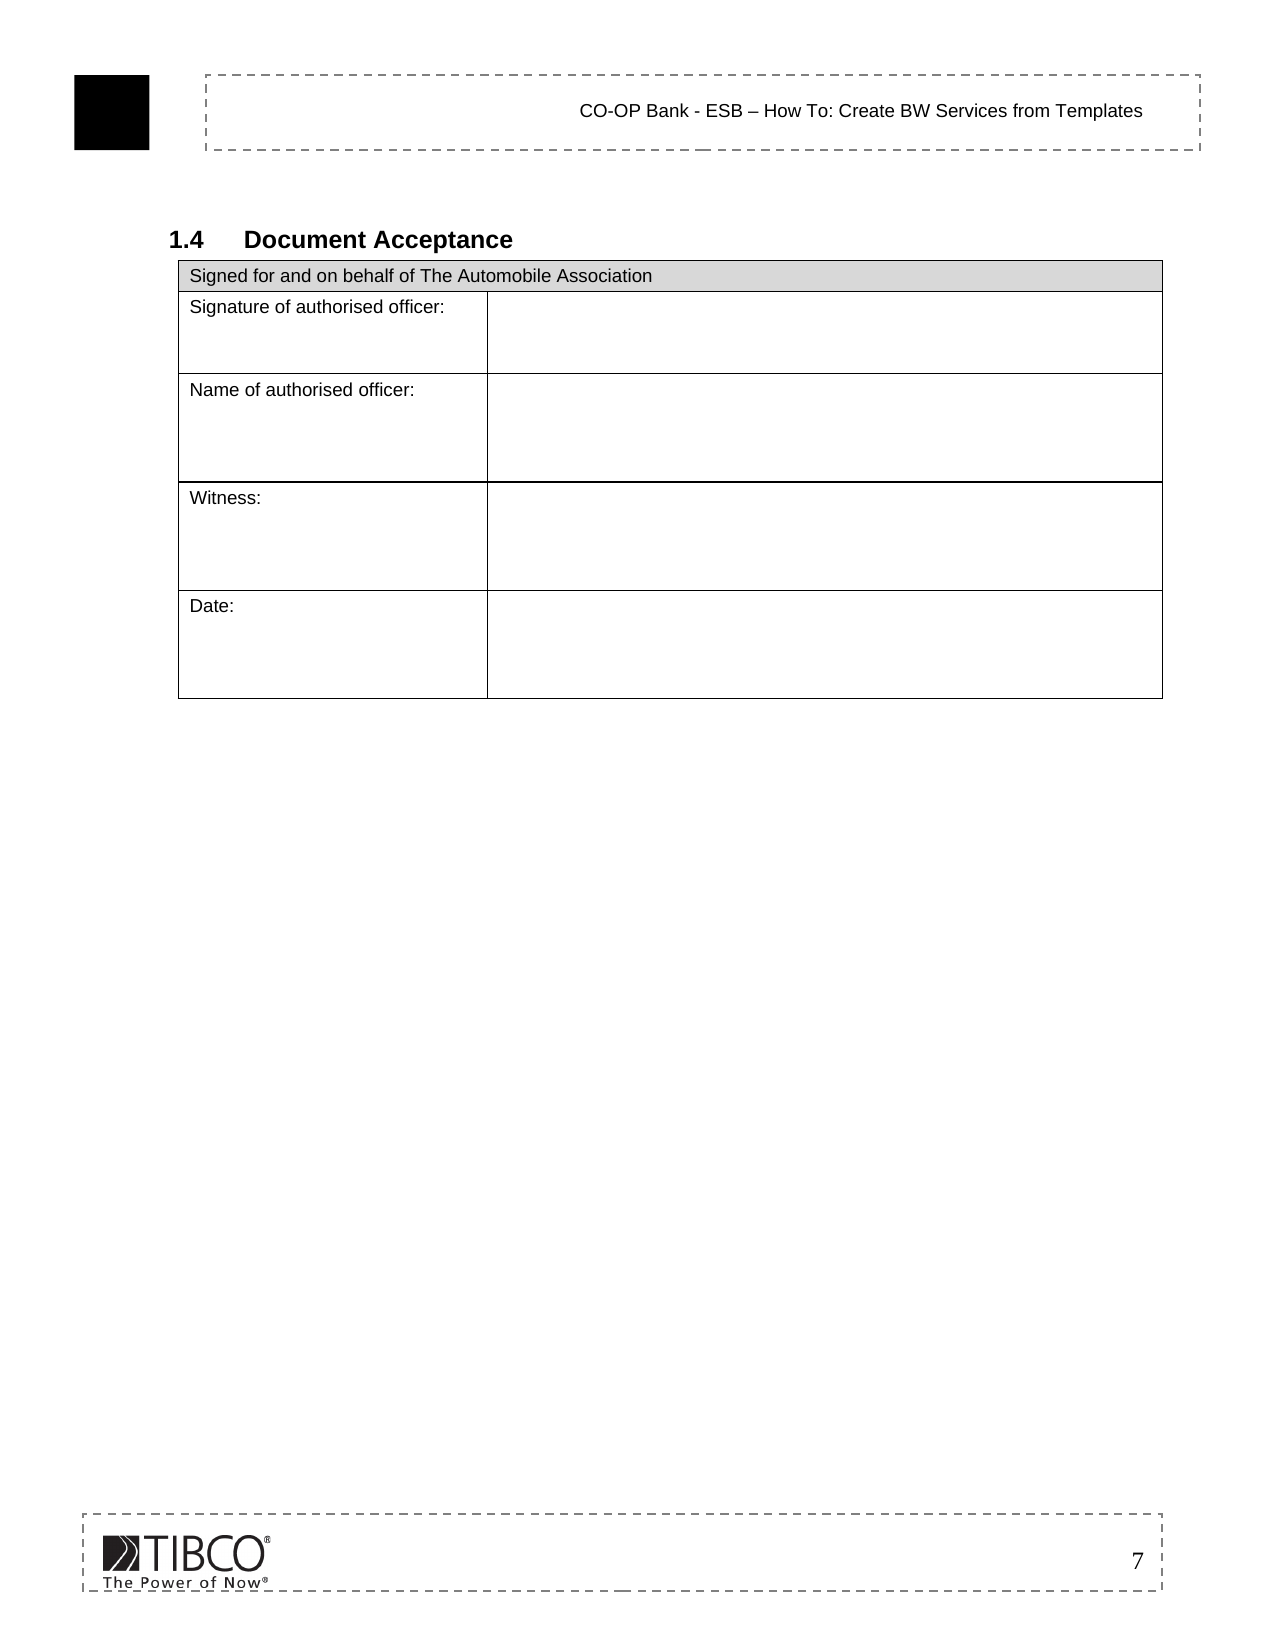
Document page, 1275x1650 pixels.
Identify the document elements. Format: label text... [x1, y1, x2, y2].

table_cell Witness: [179, 483, 487, 589]
table_cell Name of authorised officer: [179, 374, 487, 481]
table_cell [488, 591, 1162, 698]
picture [103, 1535, 271, 1588]
table_cell [488, 374, 1162, 481]
table_cell [488, 292, 1162, 373]
table_cell [488, 483, 1162, 589]
table_header Signed for and on behalf of [179, 261, 1162, 291]
table_cell Signature of authorised officer: [179, 292, 487, 373]
subtitle Document Acceptance [169, 225, 1162, 254]
table_cell Date: [179, 591, 487, 698]
